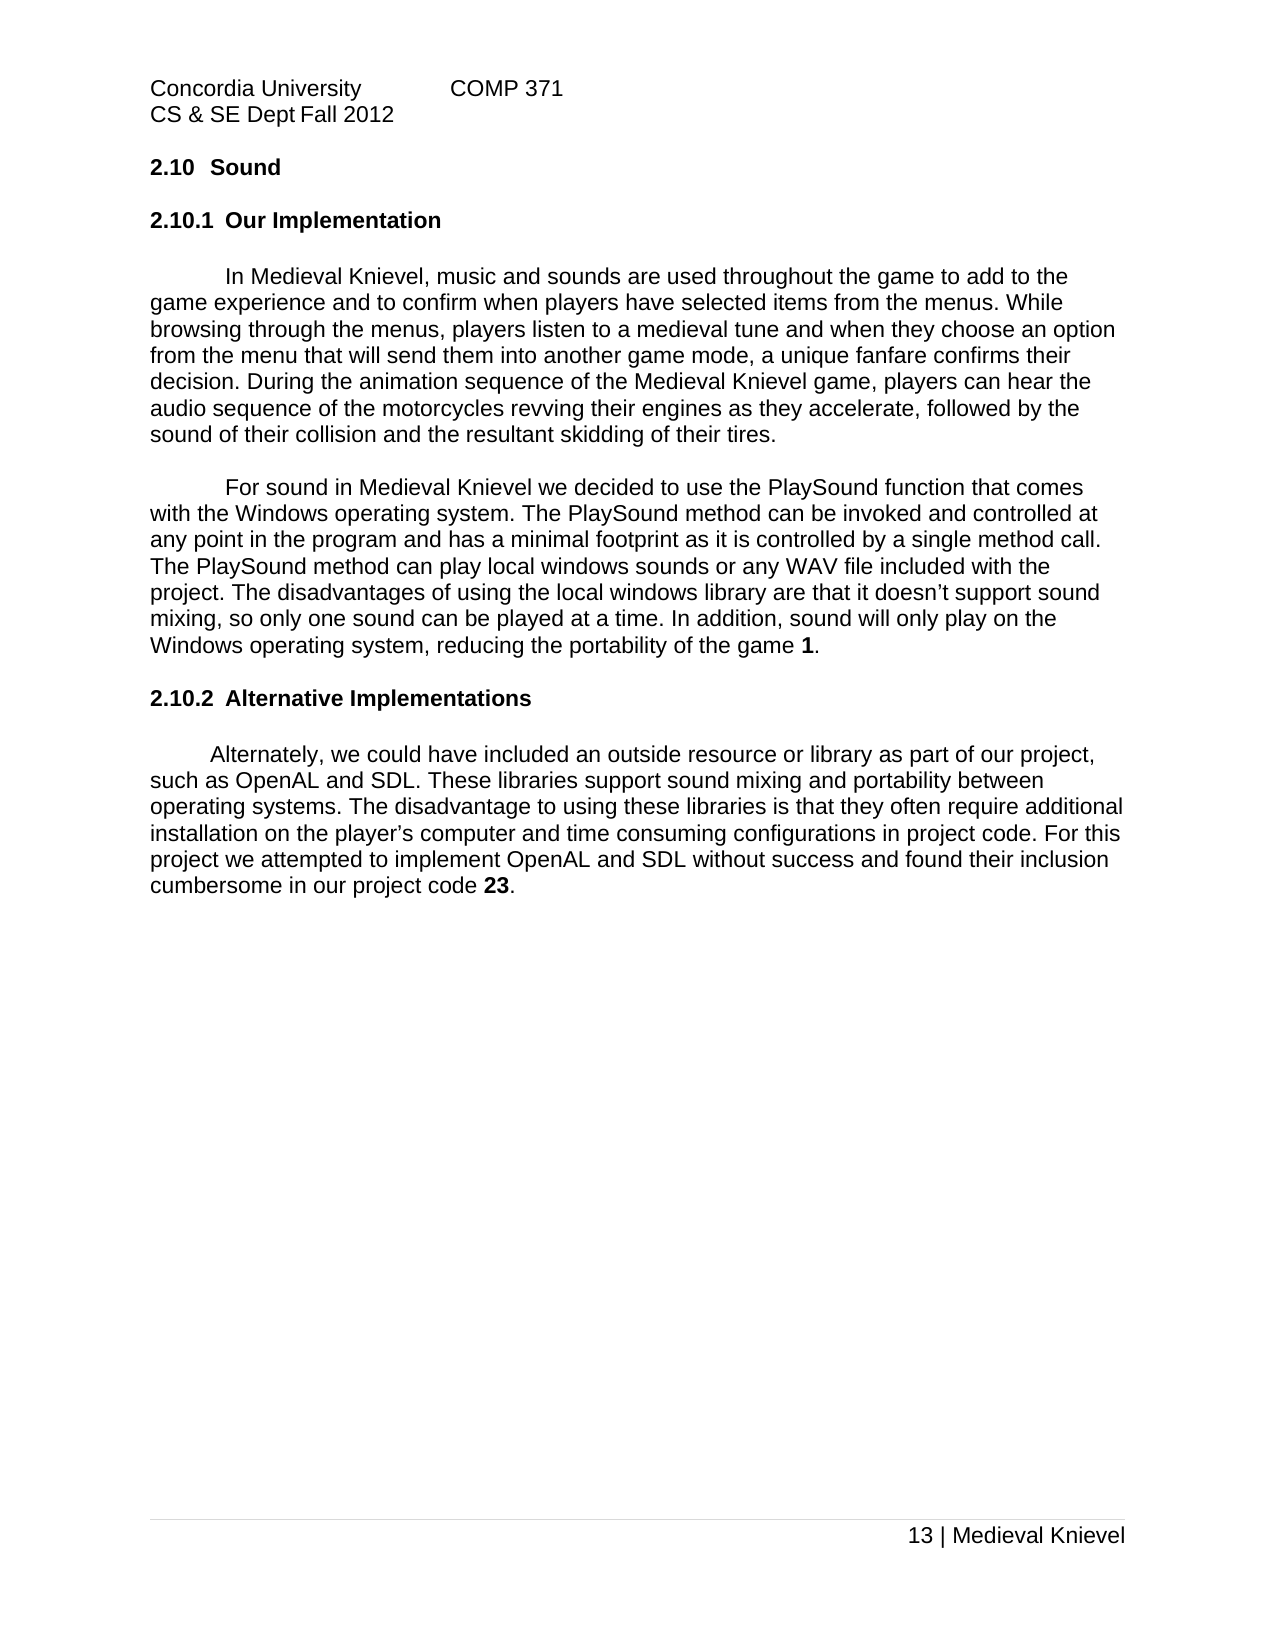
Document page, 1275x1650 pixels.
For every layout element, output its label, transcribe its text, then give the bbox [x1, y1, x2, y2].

subtitle Alternative Implementations [150, 684, 1125, 711]
text For sound in Medieval Knievel we decided to use the PlaySound function that comes with the Windows operating system. The PlaySound method can be invoked and controlled at any point in the program and has a minimal footprint as it is controlled by a single method call. The PlaySound method can play local windows sounds or any WAV file included with the project. The disadvantages of using the local windows library are that it doesn’t support sound mixing, so only one sound can be played at a time. In addition, sound will only play on the Windows operating system, reducing the portability of the game . [150, 474, 1125, 658]
text In Medieval Knievel, music and sounds are used throughout the game to add to the game experience and to confirm when players have selected items from the menus. While browsing through the menus, players listen to a medieval tune and when they choose an option from the menu that will send them into another game mode, a unique fanfare confirms their decision. During the animation sequence of the Medieval Knievel game, players can hear the audio sequence of the motorcycles revving their engines as they accelerate, followed by the sound of their collision and the resultant skidding of their tires. [150, 263, 1125, 447]
subtitle Our Implementation [150, 207, 1125, 233]
subtitle Sound [150, 154, 1125, 180]
text Alternately, we could have included an outside resource or library as part of our project, such as OpenAL and SDL. These libraries support sound mixing and portability between operating systems. The disadvantage to using these libraries is that they often require additional installation on the player’s computer and time consuming configurations in project code. For this project we attempted to implement OpenAL and SDL without success and found their inclusion cumbersome in our project code . [150, 741, 1125, 899]
